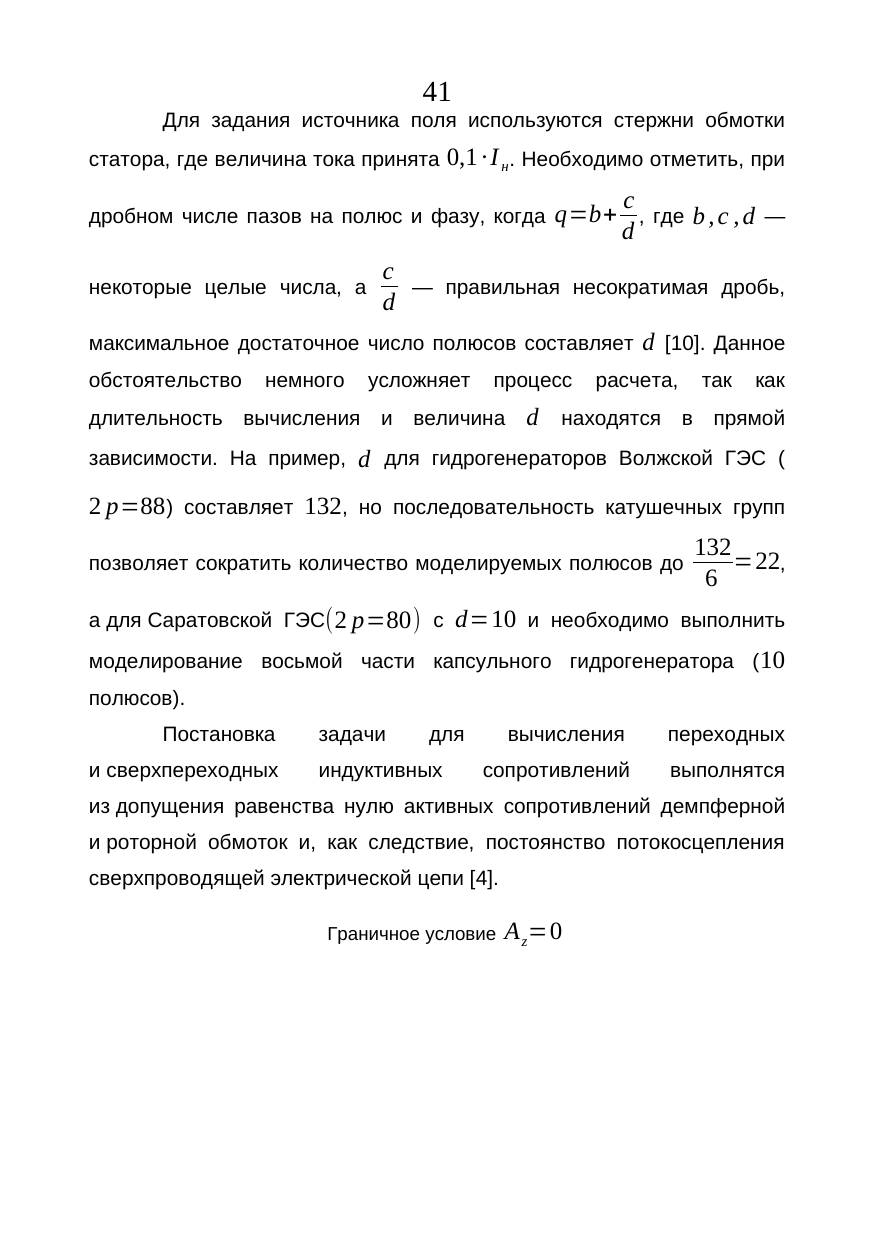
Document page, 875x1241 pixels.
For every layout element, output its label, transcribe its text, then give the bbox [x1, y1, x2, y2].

text Для задания источника поля используются стержни обмотки статора, где величина тока принята . Необходимо отметить, при дробном числе пазов на полюс и фазу, когда , где — некоторые целые числа, а — правильная несократимая дробь, максимальное достаточное число полюсов составляет [10]. Данное обстоятельство немного усложняет процесс расчета, так как длительность вычисления и величина находятся в прямой зависимости. На пример, для гидрогенераторов Волжской ГЭС () составляет , но последовательность катушечных групп позволяет сократить количество моделируемых полюсов до , а для Саратовской ГЭС с и необходимо выполнить моделирование восьмой части капсульного гидрогенератора (полюсов). [89, 107, 785, 710]
text Постановка задачи для вычисления переходных и сверхпереходных индуктивных сопротивлений выполнятся из допущения равенства нулю активных сопротивлений демпферной и роторной обмоток и, как следствие, постоянство потокосцепления сверхпроводящей электрической цепи [4]. [89, 722, 785, 890]
